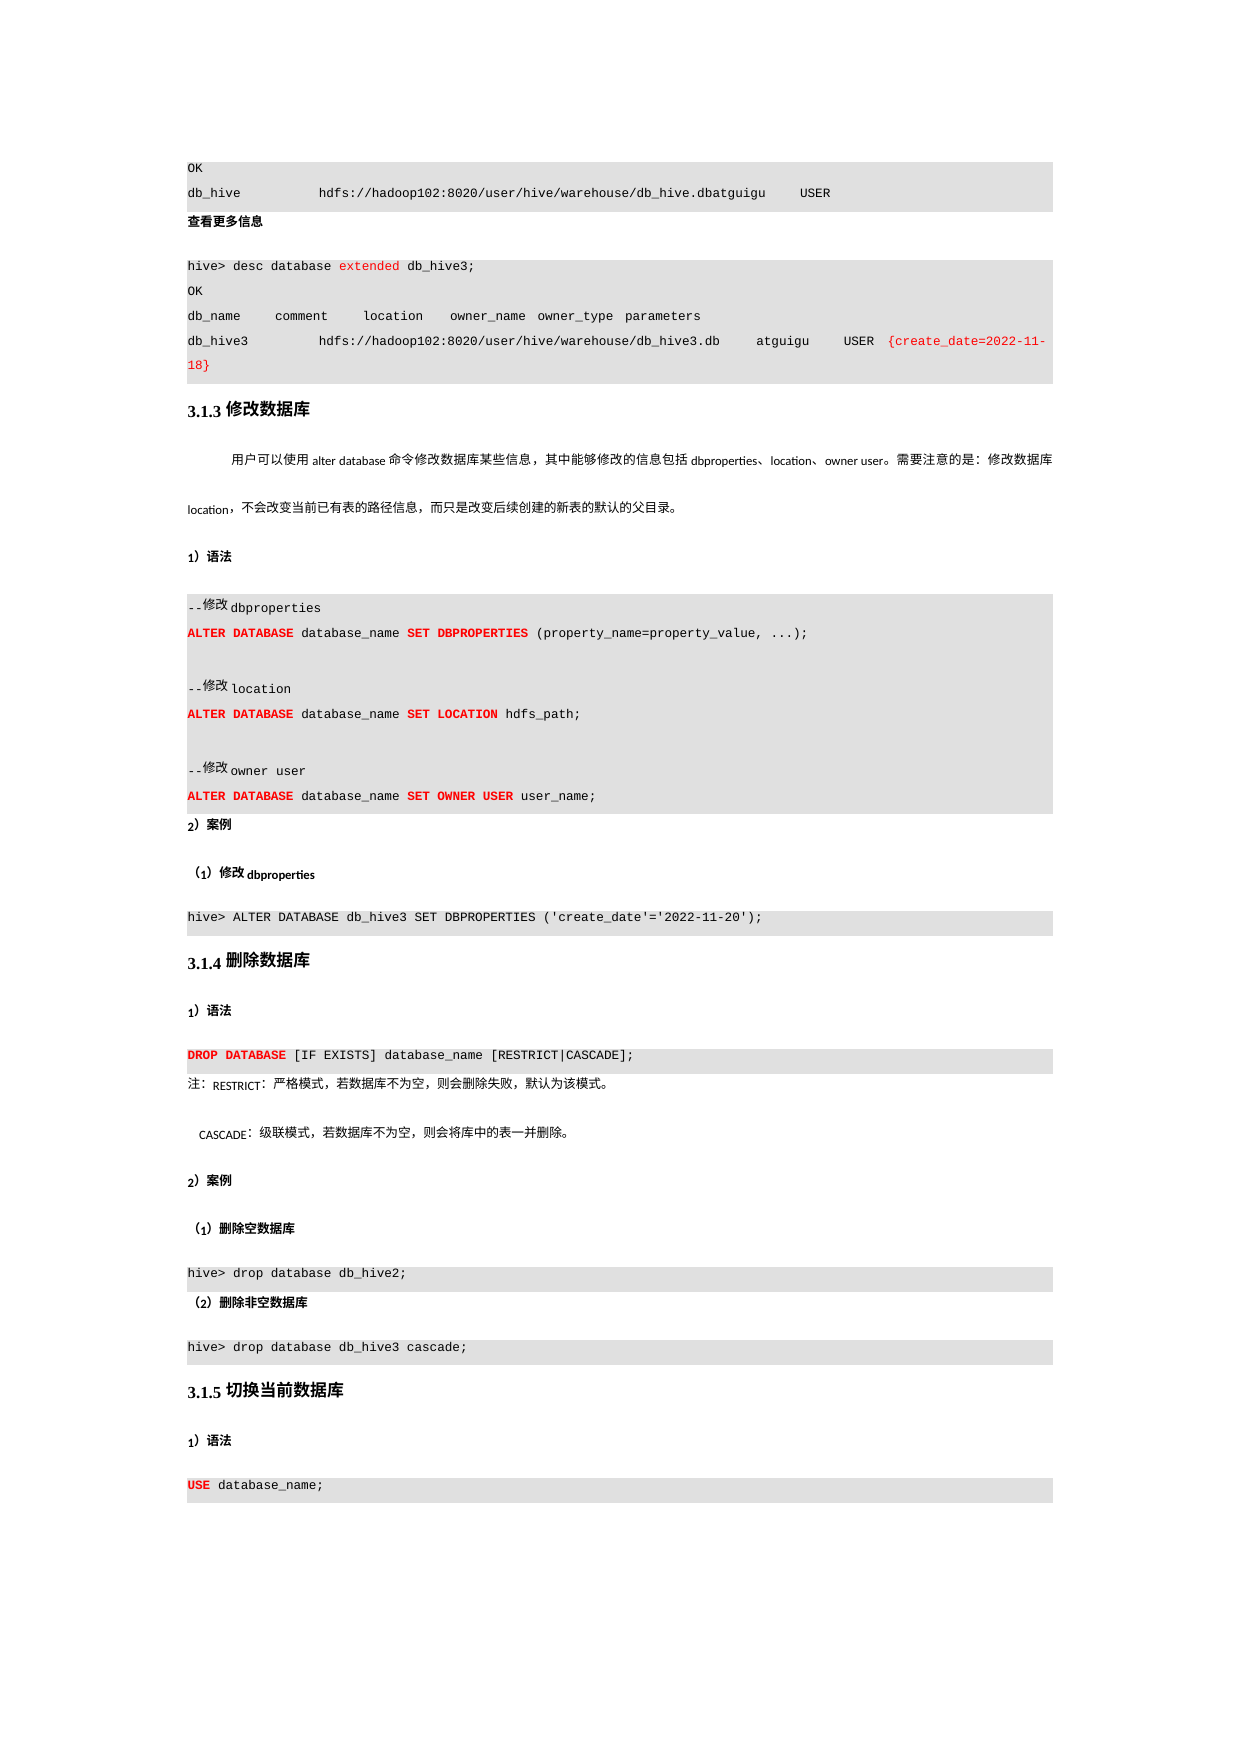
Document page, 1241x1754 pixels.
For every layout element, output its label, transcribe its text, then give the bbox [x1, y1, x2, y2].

text db_hive hdfs://hadoop102:8020/user/hive/warehouse/db_hive.db atguigu USER [187, 187, 1053, 212]
text USE database_name; [187, 1478, 1053, 1503]
text OK [187, 285, 1053, 309]
text --修改location [187, 676, 1053, 708]
text hive> ALTER DATABASE db_hive3 SET DBPROPERTIES ('create_date'='2022-11-20'); [187, 911, 1053, 936]
text hive> desc database extended db_hive3; [187, 260, 1053, 285]
subtitle 3.1.4 删除数据库 [187, 936, 1053, 1001]
text --修改dbproperties [187, 594, 1053, 626]
text 1）语法 [187, 1001, 1053, 1033]
text hive> drop database db_hive2; [187, 1267, 1053, 1292]
text ALTER DATABASE database_name SET LOCATION hdfs_path; [187, 708, 1053, 733]
text ALTER DATABASE database_name SET DBPROPERTIES (property_name=property_value, ...); [187, 626, 1053, 651]
text 2）案例 [187, 1170, 1053, 1203]
text --修改owner user [187, 757, 1053, 789]
text 用户可以使用alter database命令修改数据库某些信息，其中能够修改的信息包括dbproperties、location、owner user。需要注意的是：修改数据库location，不会改变当前已有表的路径信息，而只是改变后续创建的新表的默认的父目录。 [187, 449, 1053, 530]
text 1）语法 [187, 1430, 1053, 1462]
text CASCADE：级联模式，若数据库不为空，则会将库中的表一并删除。 [187, 1122, 1053, 1154]
text DROP DATABASE [IF EXISTS] database_name [RESTRICT|CASCADE]; [187, 1049, 1053, 1074]
text db_name comment location owner_name owner_type parameters [187, 309, 1053, 334]
text 注：RESTRICT：严格模式，若数据库不为空，则会删除失败，默认为该模式。 [187, 1074, 1053, 1106]
text OK [187, 162, 1053, 187]
text hive> drop database db_hive3 cascade; [187, 1340, 1053, 1365]
subtitle 3.1.3 修改数据库 [187, 384, 1053, 449]
text （2）删除非空数据库 [187, 1292, 1053, 1324]
text （1）删除空数据库 [187, 1219, 1053, 1251]
text （1）修改dbproperties [187, 862, 1053, 895]
text 1）语法 [187, 546, 1053, 578]
text 2）案例 [187, 814, 1053, 847]
text 查看更多信息 [187, 212, 1053, 244]
text ALTER DATABASE database_name SET OWNER USER user_name; [187, 789, 1053, 814]
subtitle 3.1.5 切换当前数据库 [187, 1365, 1053, 1430]
text db_hive3 hdfs://hadoop102:8020/user/hive/warehouse/db_hive3.db atguigu USER {create_date=2022-11-18} [187, 334, 1053, 384]
